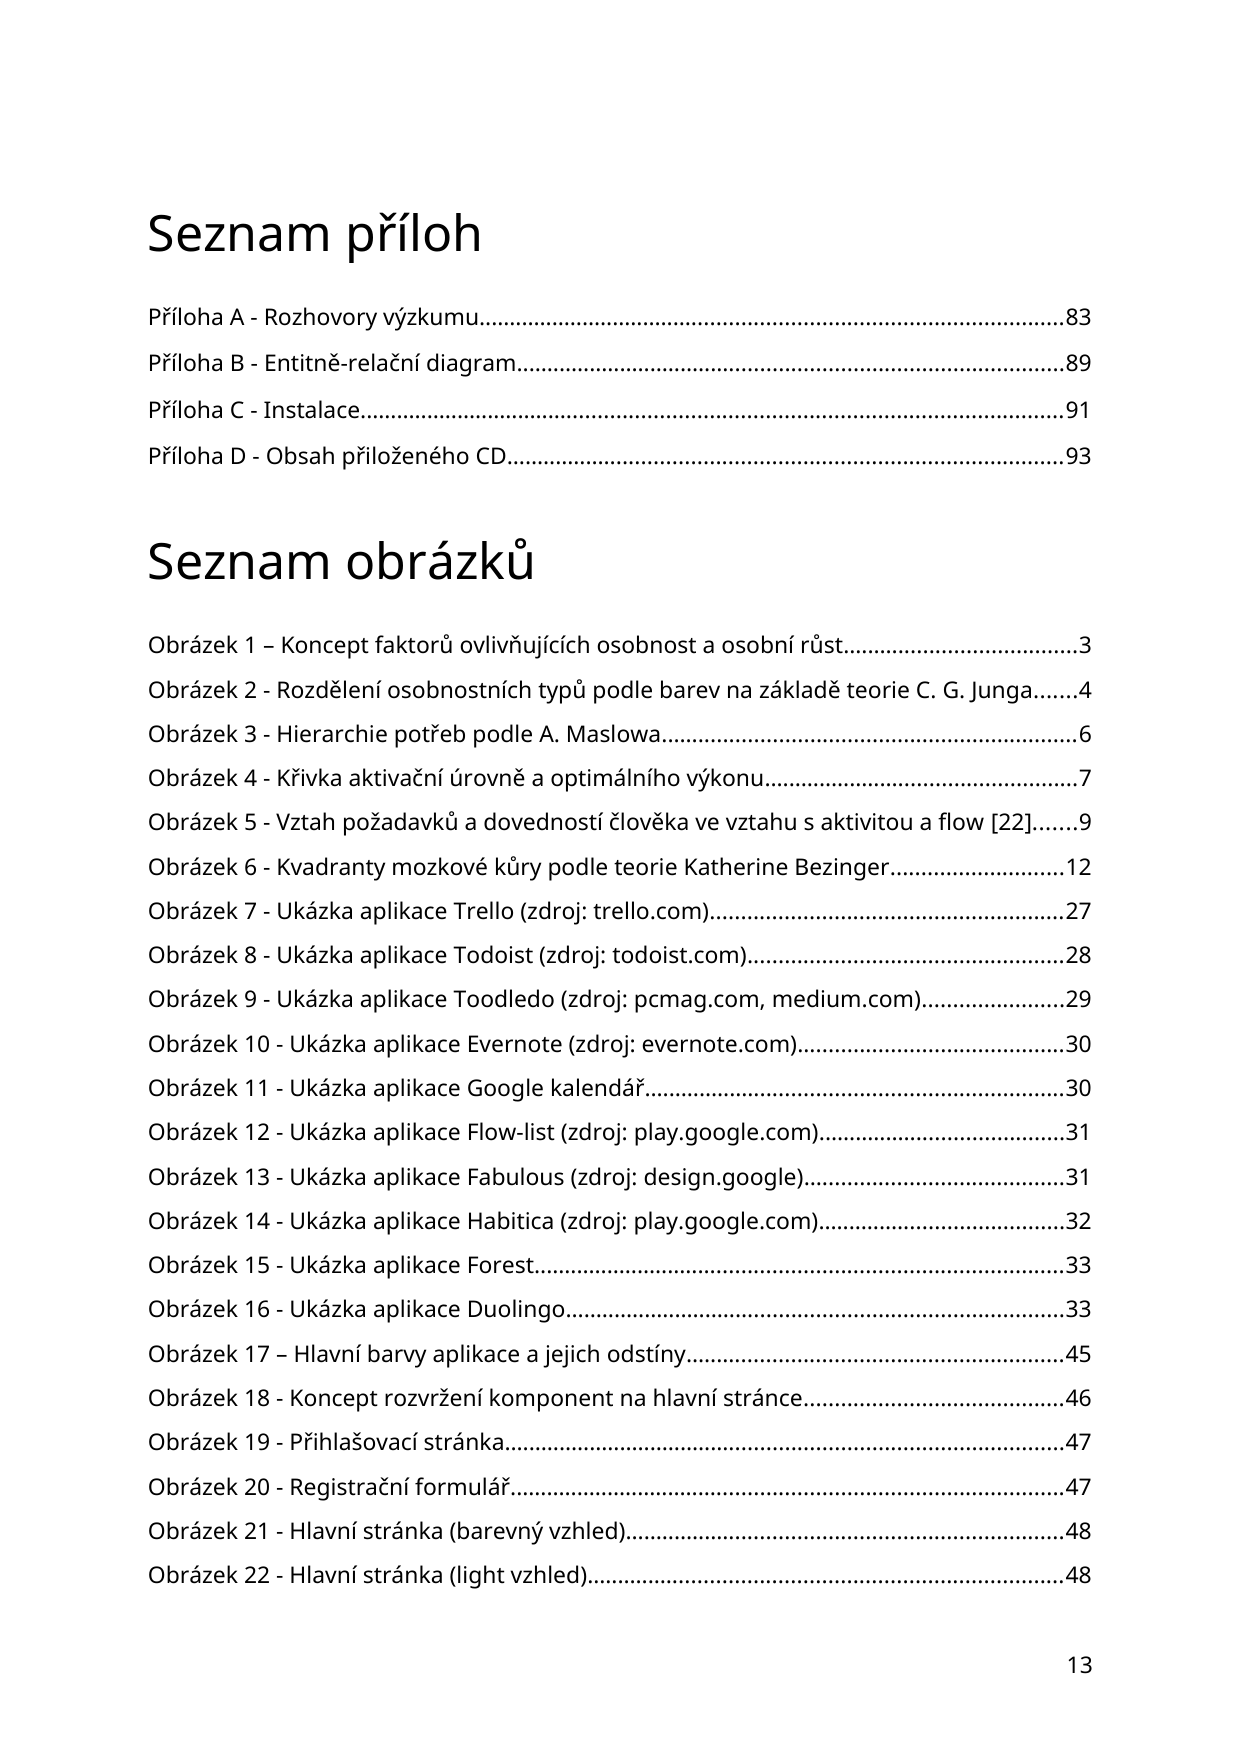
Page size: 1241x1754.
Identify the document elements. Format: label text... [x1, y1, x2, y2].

text Obrázek 1 – Koncept faktorů ovlivňujících osobnost a osobní růst 3 [148, 629, 1093, 661]
text Příloha C - Instalace 91 [148, 394, 1093, 425]
subtitle Seznam příloh [148, 198, 1093, 266]
text Obrázek 6 - Kvadranty mozkové kůry podle teorie Katherine Bezinger 12 [148, 851, 1093, 882]
text Příloha D - Obsah přiloženého CD 93 [148, 440, 1093, 471]
text Obrázek 9 - Ukázka aplikace Toodledo (zdroj: pcmag.com, medium.com) 29 [148, 983, 1093, 1015]
text Obrázek 3 - Hierarchie potřeb podle A. Maslowa 6 [148, 718, 1093, 749]
subtitle Seznam obrázků [148, 526, 1093, 594]
text Obrázek 7 - Ukázka aplikace Trello (zdroj: trello.com) 27 [148, 895, 1093, 926]
text Obrázek 17 – Hlavní barvy aplikace a jejich odstíny 45 [148, 1338, 1093, 1369]
text Příloha B - Entitně-relační diagram 89 [148, 347, 1093, 378]
text Obrázek 5 - Vztah požadavků a dovedností člověka ve vztahu s aktivitou a flow [22] 9 [148, 806, 1093, 838]
text Obrázek 8 - Ukázka aplikace Todoist (zdroj: todoist.com) 28 [148, 939, 1093, 970]
text Obrázek 21 - Hlavní stránka (barevný vzhled) 48 [148, 1515, 1093, 1546]
text Příloha A - Rozhovory výzkumu 83 [148, 301, 1093, 332]
text Obrázek 2 - Rozdělení osobnostních typů podle barev na základě teorie C. G. Junga 4 [148, 673, 1093, 705]
text Obrázek 22 - Hlavní stránka (light vzhled) 48 [148, 1559, 1093, 1590]
text Obrázek 10 - Ukázka aplikace Evernote (zdroj: evernote.com) 30 [148, 1028, 1093, 1059]
text Obrázek 16 - Ukázka aplikace Duolingo 33 [148, 1293, 1093, 1324]
text Obrázek 18 - Koncept rozvržení komponent na hlavní stránce 46 [148, 1382, 1093, 1413]
text Obrázek 20 - Registrační formulář 47 [148, 1470, 1093, 1502]
text Obrázek 14 - Ukázka aplikace Habitica (zdroj: play.google.com) 32 [148, 1205, 1093, 1236]
text Obrázek 19 - Přihlašovací stránka 47 [148, 1426, 1093, 1457]
text Obrázek 13 - Ukázka aplikace Fabulous (zdroj: design.google) 31 [148, 1161, 1093, 1192]
text Obrázek 15 - Ukázka aplikace Forest 33 [148, 1249, 1093, 1280]
text Obrázek 4 - Křivka aktivační úrovně a optimálního výkonu 7 [148, 762, 1093, 793]
text Obrázek 11 - Ukázka aplikace Google kalendář 30 [148, 1072, 1093, 1103]
text Obrázek 12 - Ukázka aplikace Flow-list (zdroj: play.google.com) 31 [148, 1116, 1093, 1147]
